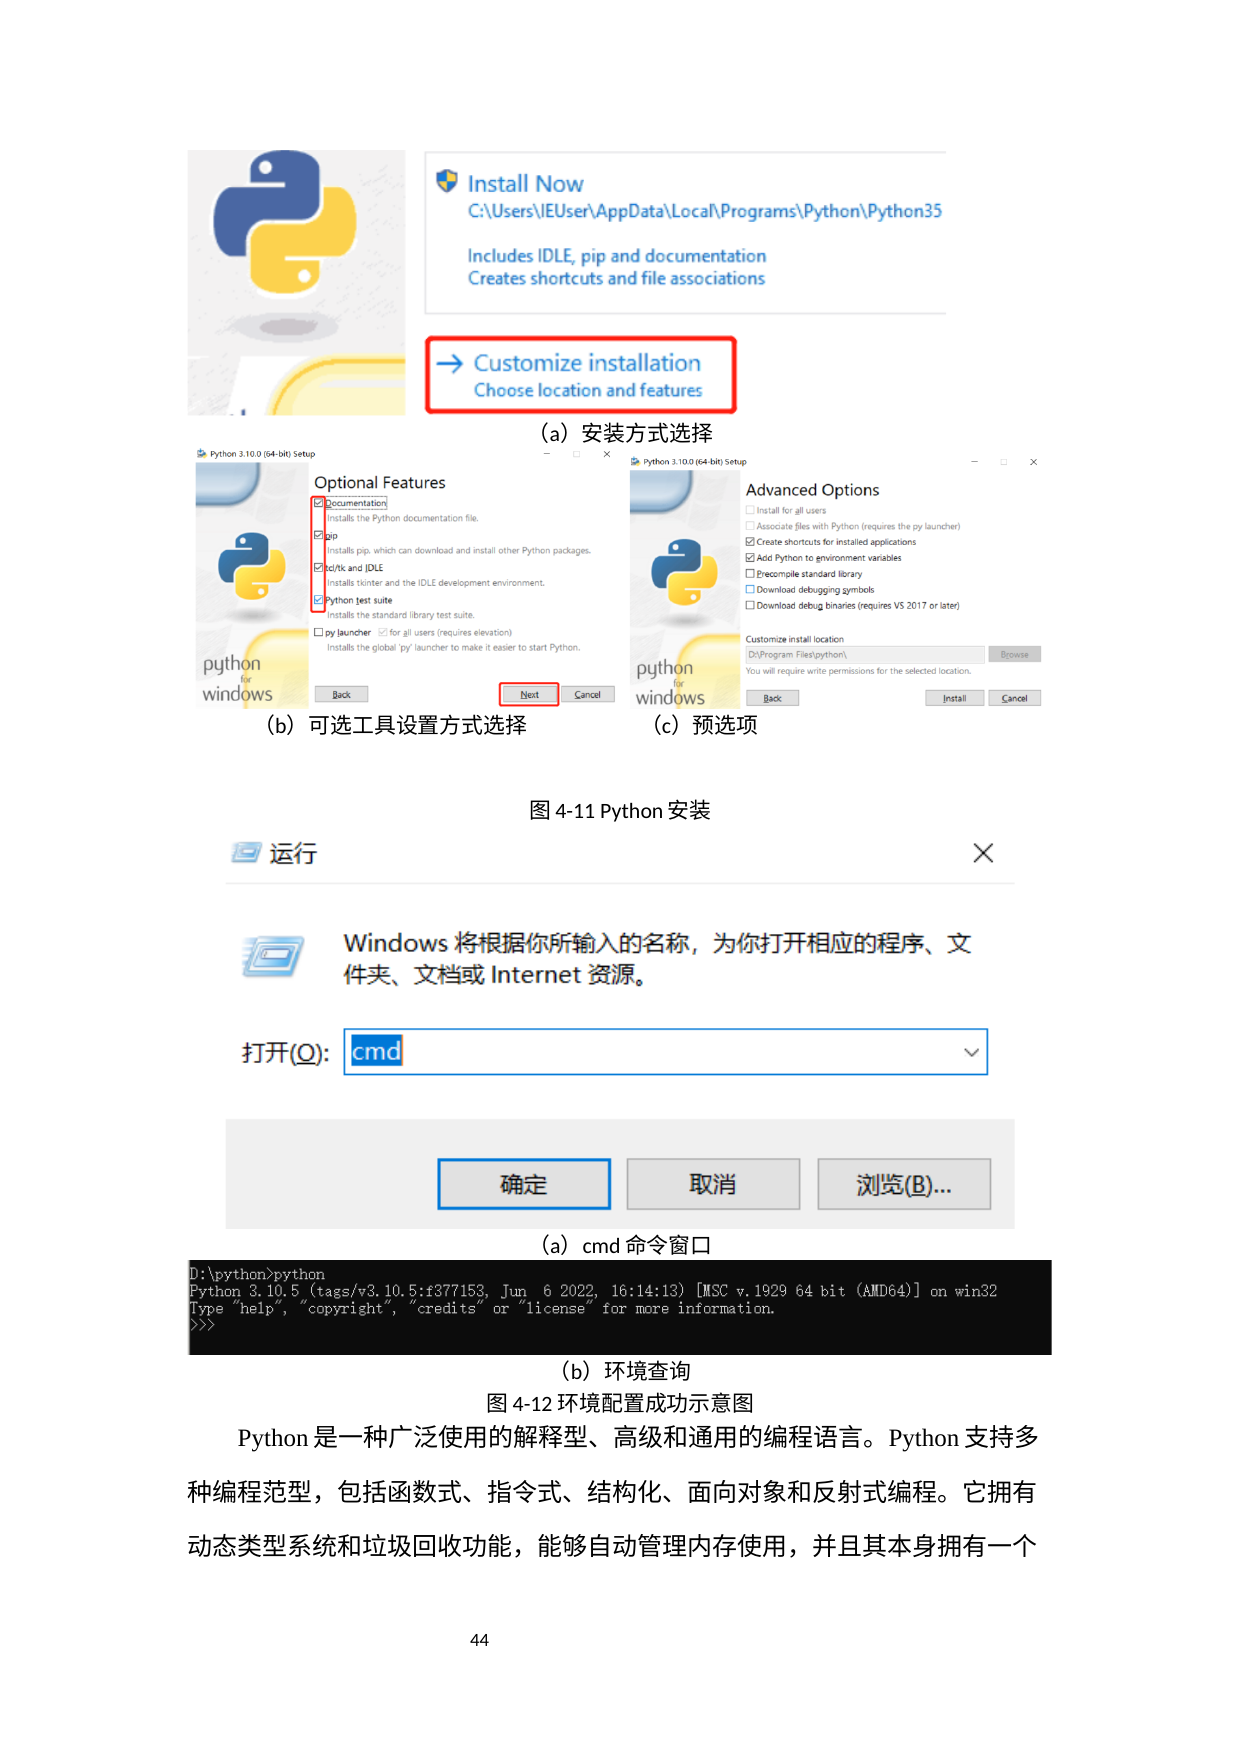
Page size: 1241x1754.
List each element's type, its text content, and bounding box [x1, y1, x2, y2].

picture [195, 448, 620, 709]
text （a）安装方式选择 [187, 416, 1053, 448]
picture [225, 825, 1015, 1229]
text （a）cmd命令窗口 [187, 1228, 1053, 1260]
picture [187, 150, 947, 417]
text 图4-12 环境配置成功示意图 [187, 1386, 1053, 1418]
picture [187, 1260, 1052, 1355]
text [187, 1418, 1053, 1563]
text （b）可选工具设置方式选择 （c）预选项 [187, 708, 1053, 740]
picture [629, 456, 1045, 709]
text 图4-11 Python安装 [187, 793, 1053, 825]
list 环境查询 [187, 1354, 1053, 1386]
